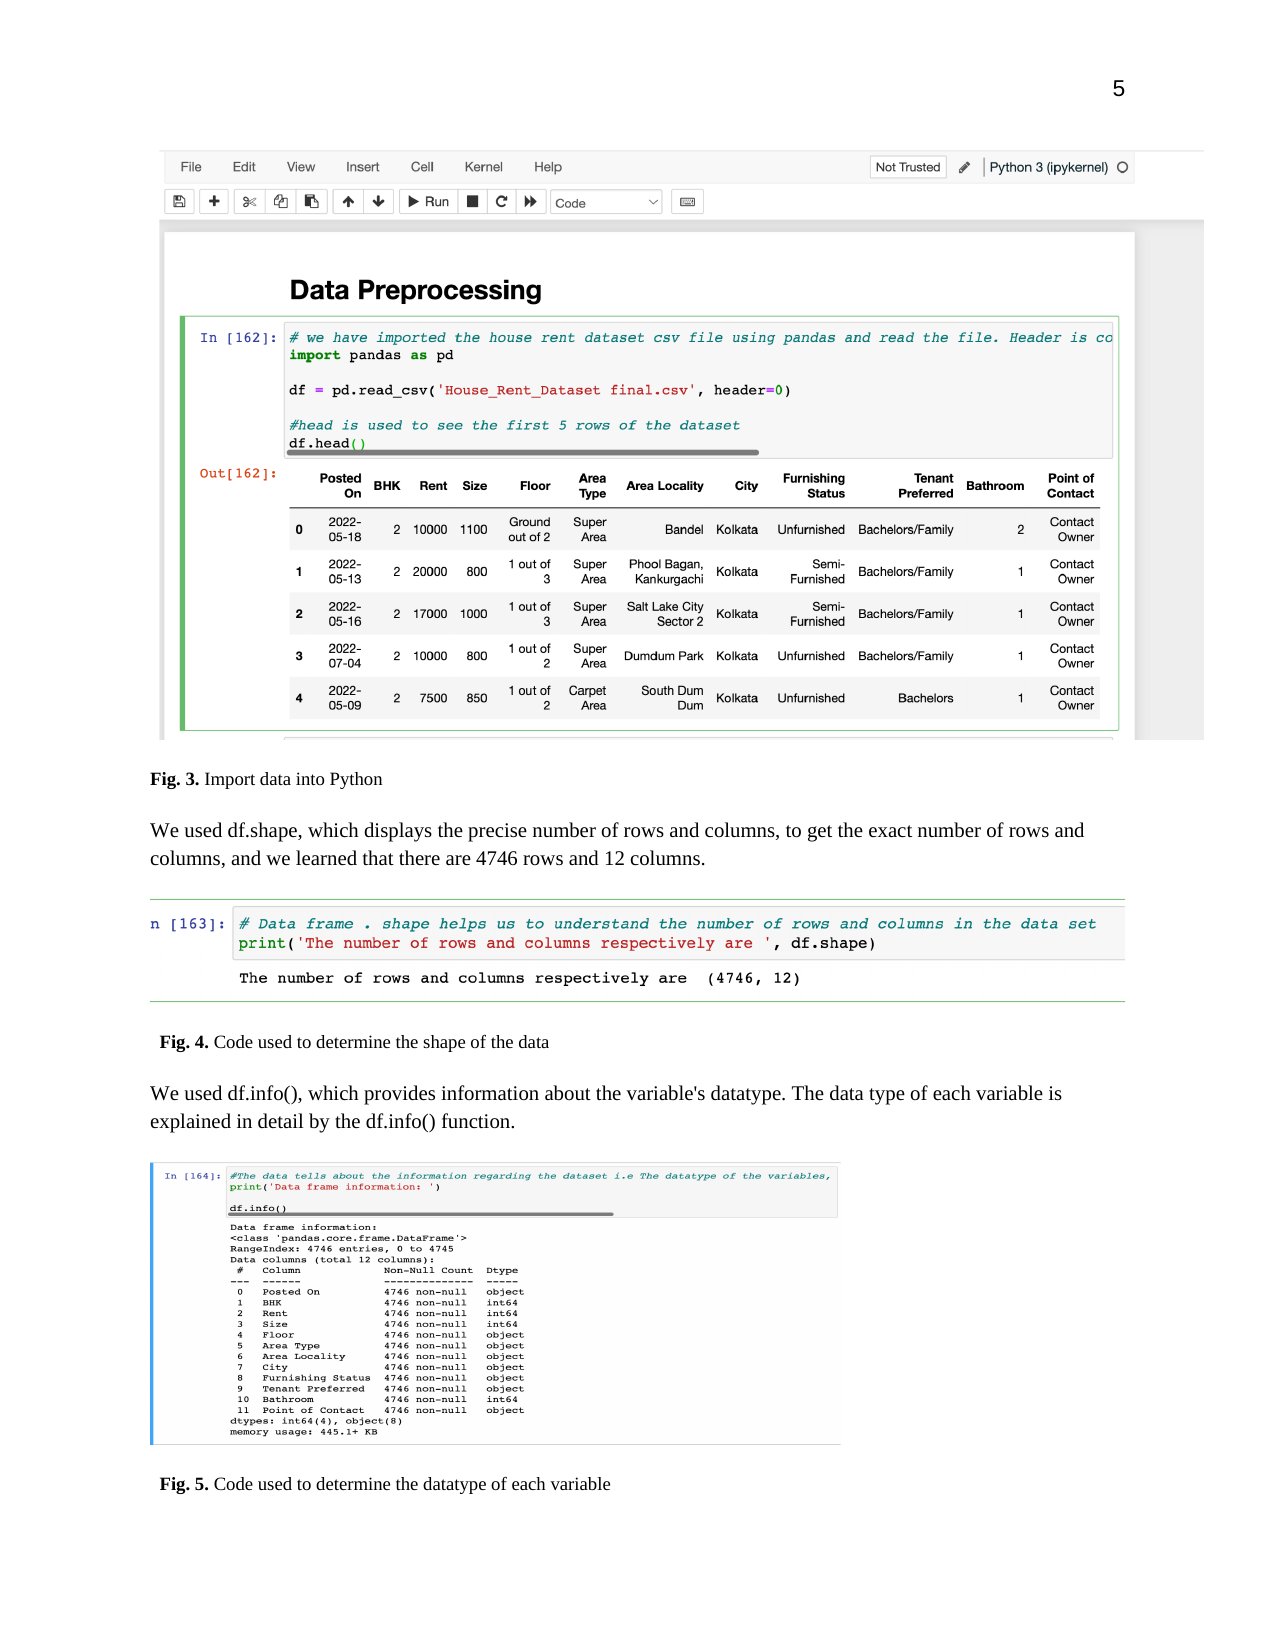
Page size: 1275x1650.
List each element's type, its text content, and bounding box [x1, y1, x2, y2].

text We used df.info(), which provides information about the variable's datatype. The data type of each variable is explained in detail by the df.info() function. [150, 1081, 1125, 1133]
text We used df.shape, which displays the precise number of rows and columns, to get the exact number of rows and columns, and we learned that there are 4746 rows and 12 columns. [150, 818, 1125, 869]
picture [159, 150, 1204, 740]
picture [150, 898, 1125, 1003]
picture [150, 1161, 841, 1445]
text Fig. 3. Import data into Python [150, 768, 1125, 790]
text Fig. 5. Code used to determine the datatype of each variable [159, 1473, 1125, 1495]
text Fig. 4. Code used to determine the shape of the data [159, 1031, 1125, 1053]
